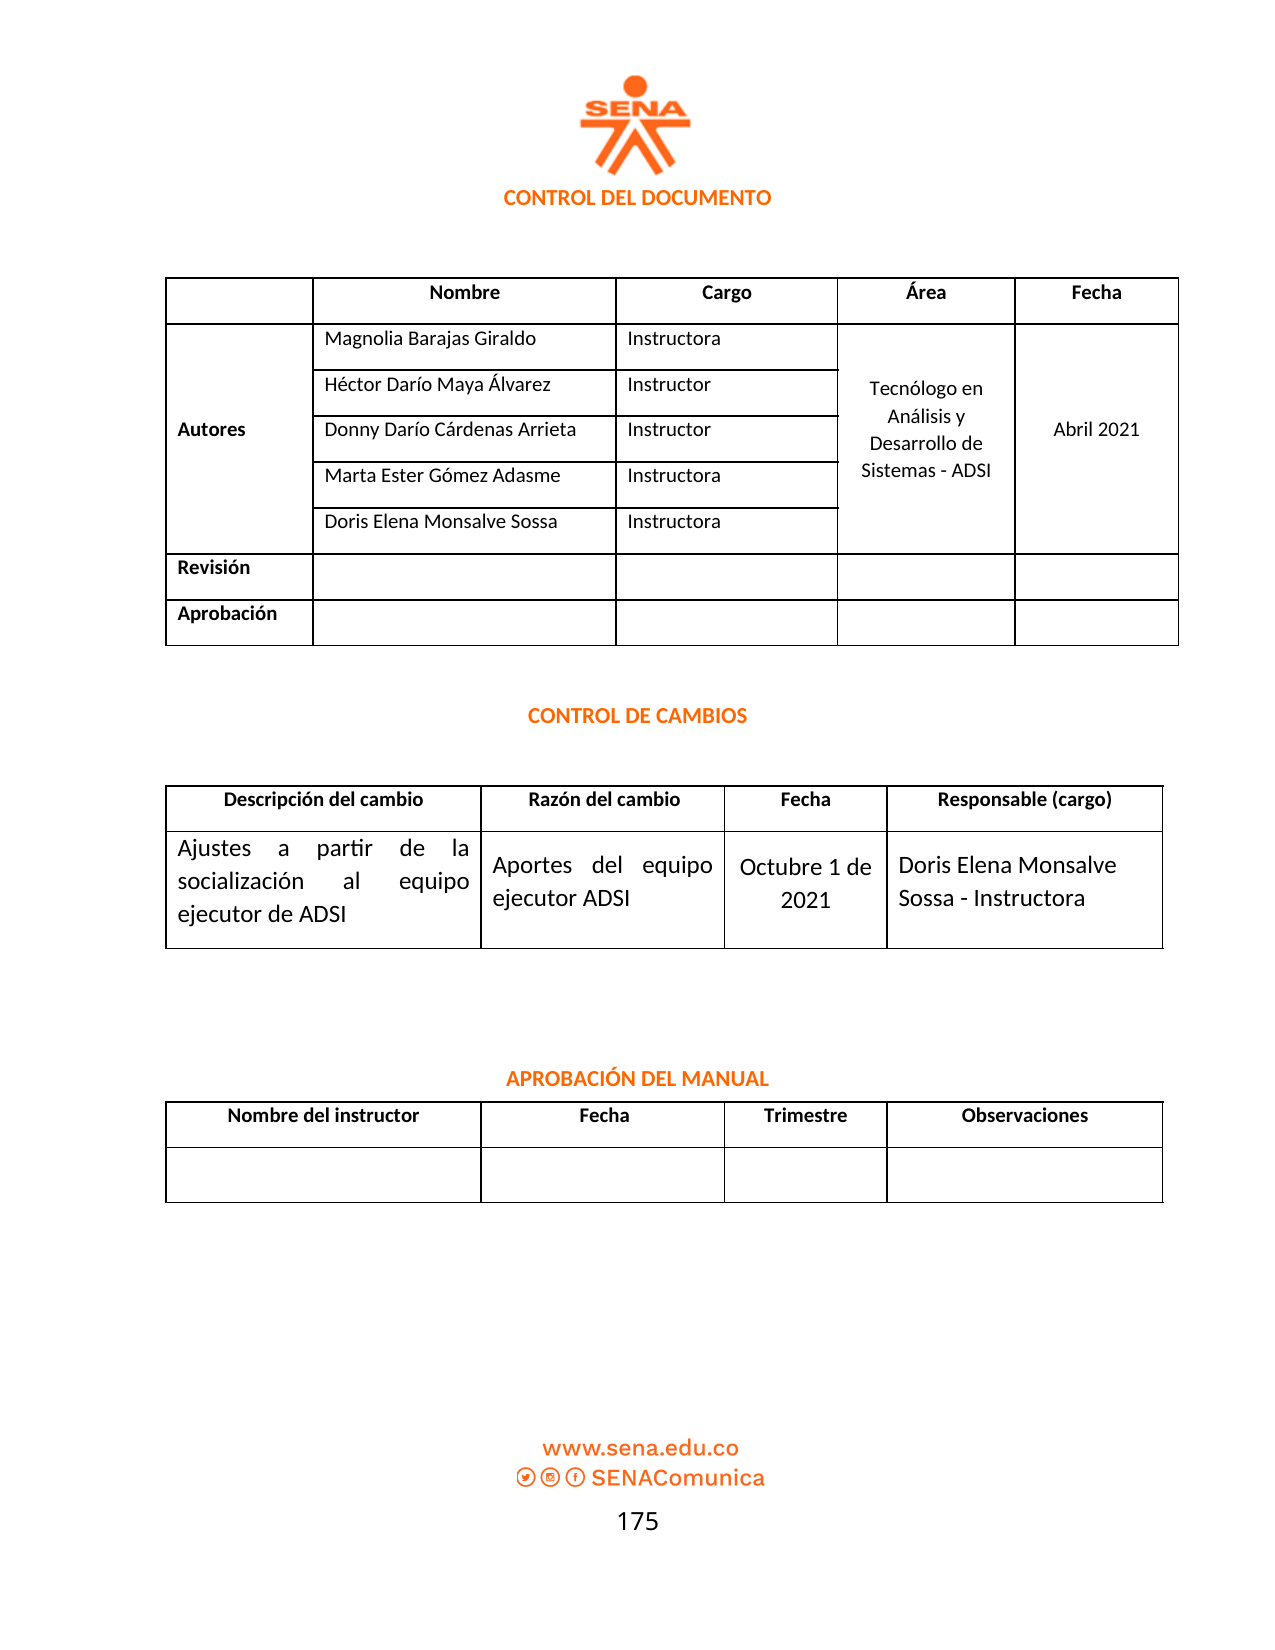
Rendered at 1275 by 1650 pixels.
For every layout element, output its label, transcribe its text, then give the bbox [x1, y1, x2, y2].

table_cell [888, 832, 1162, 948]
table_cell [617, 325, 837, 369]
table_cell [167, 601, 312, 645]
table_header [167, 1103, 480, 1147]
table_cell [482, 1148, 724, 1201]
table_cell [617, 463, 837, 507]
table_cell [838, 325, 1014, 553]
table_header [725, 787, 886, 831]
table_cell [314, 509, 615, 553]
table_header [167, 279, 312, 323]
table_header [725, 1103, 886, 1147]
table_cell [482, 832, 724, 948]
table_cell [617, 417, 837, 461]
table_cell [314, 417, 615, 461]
text APROBACIÓN DEL MANUAL [177, 1064, 1098, 1092]
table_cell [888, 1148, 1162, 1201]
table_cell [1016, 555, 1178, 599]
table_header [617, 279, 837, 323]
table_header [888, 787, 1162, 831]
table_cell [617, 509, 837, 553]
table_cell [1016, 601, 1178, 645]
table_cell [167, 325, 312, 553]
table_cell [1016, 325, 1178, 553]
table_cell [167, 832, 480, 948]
picture [573, 73, 702, 184]
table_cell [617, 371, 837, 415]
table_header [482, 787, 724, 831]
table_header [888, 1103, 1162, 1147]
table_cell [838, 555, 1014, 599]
picture [517, 1436, 765, 1487]
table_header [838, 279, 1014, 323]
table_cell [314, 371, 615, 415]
text CONTROL DE CAMBIOS [177, 702, 1098, 729]
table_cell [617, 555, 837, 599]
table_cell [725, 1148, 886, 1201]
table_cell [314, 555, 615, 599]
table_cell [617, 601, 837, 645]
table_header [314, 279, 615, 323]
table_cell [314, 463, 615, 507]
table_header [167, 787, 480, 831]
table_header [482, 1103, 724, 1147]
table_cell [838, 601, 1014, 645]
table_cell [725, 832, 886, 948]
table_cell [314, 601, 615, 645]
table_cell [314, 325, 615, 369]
text CONTROL DEL DOCUMENTO [177, 183, 1098, 212]
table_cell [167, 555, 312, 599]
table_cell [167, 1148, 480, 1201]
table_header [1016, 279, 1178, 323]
